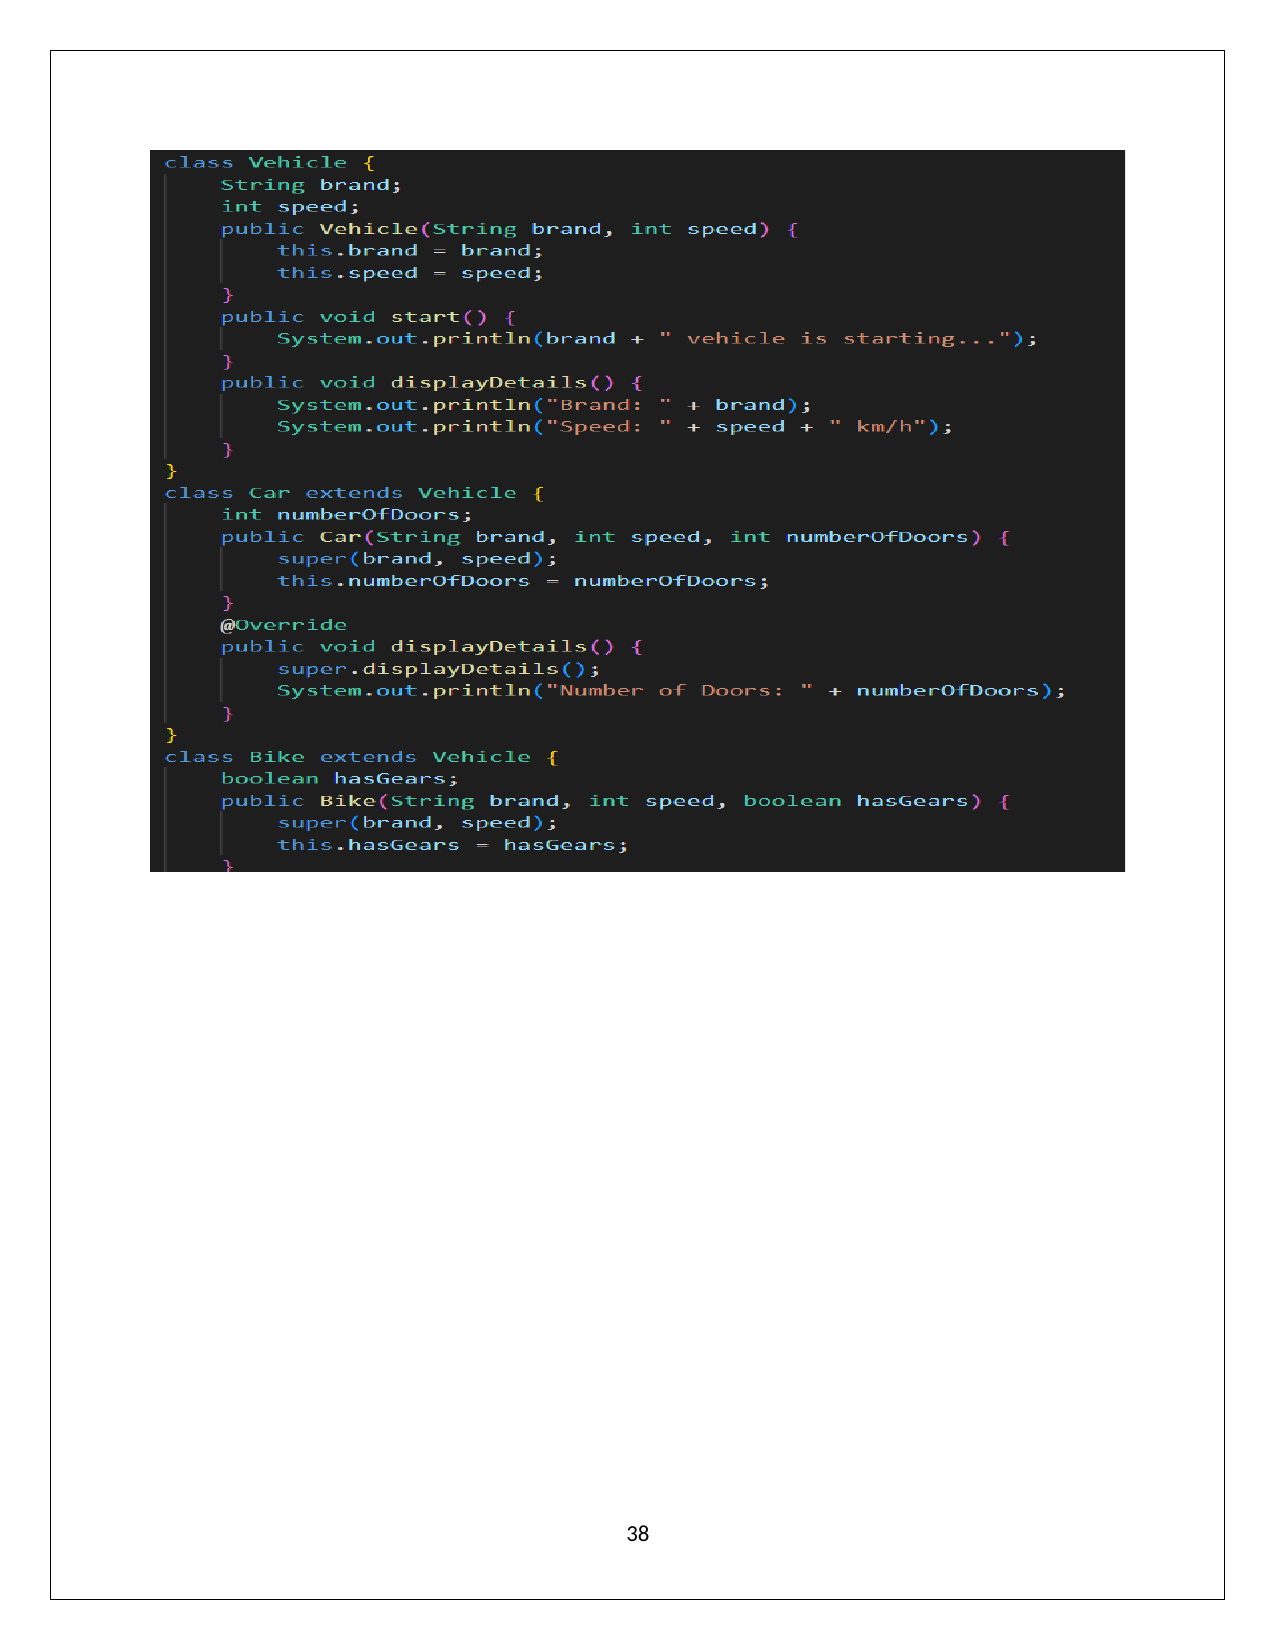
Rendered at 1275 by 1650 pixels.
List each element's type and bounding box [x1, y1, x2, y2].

picture [150, 150, 1125, 872]
